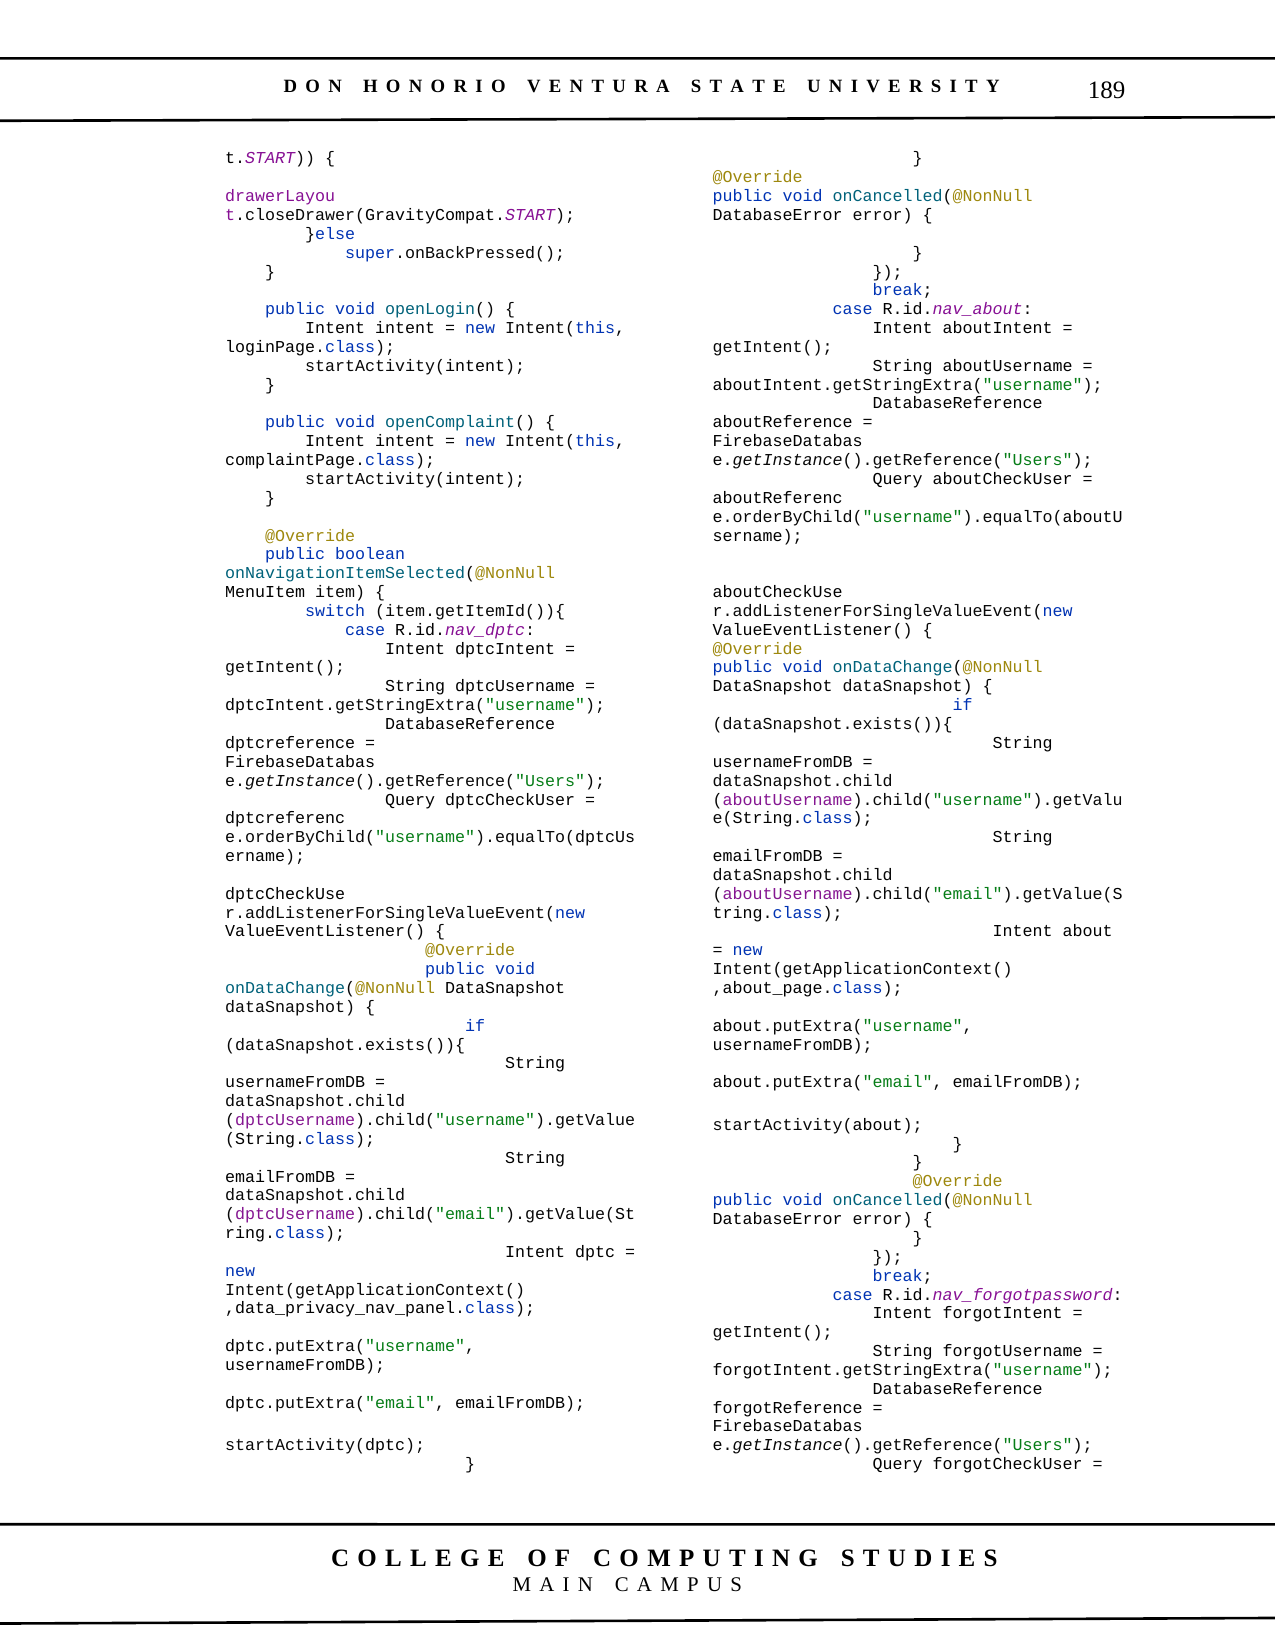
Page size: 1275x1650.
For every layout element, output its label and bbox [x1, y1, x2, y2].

text [225, 150, 637, 1474]
picture [448, 418, 454, 427]
picture [378, 569, 384, 578]
text [712, 150, 1125, 1474]
